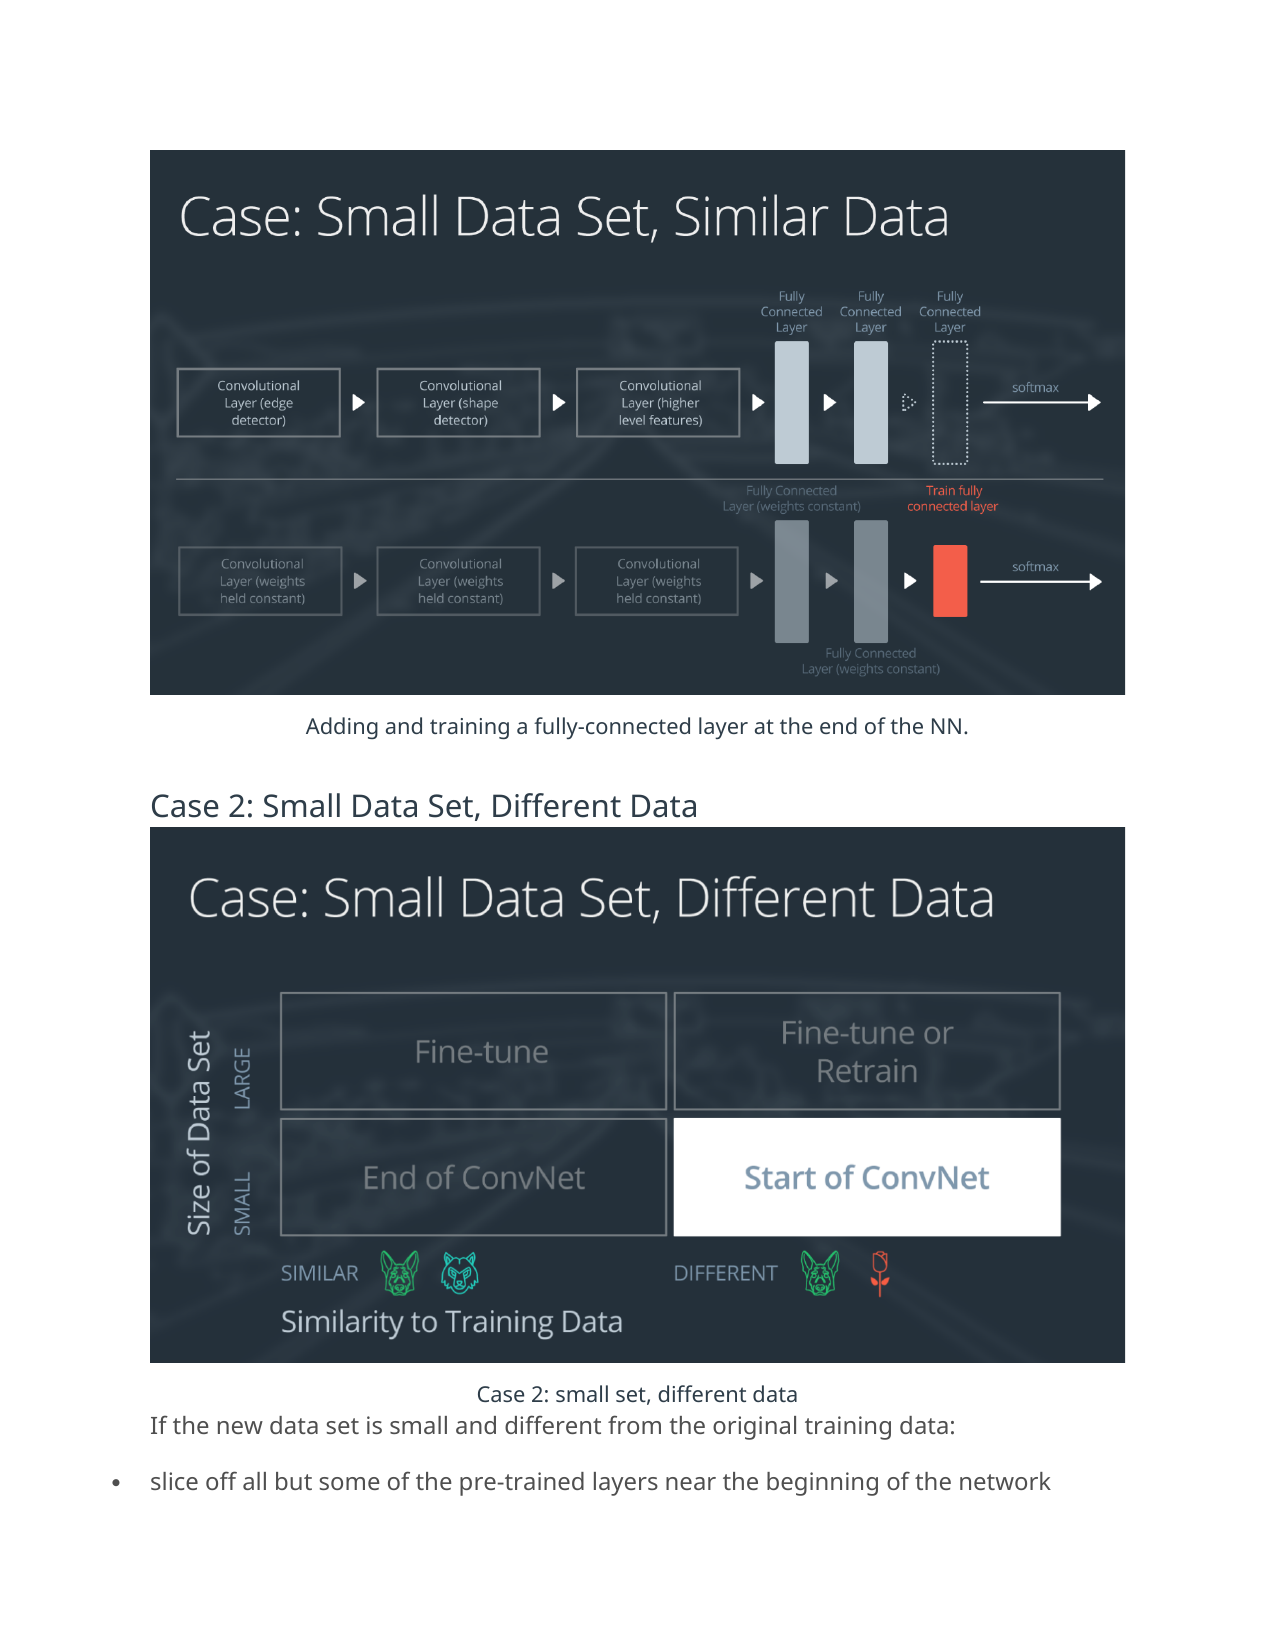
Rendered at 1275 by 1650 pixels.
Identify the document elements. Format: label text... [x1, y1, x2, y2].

subtitle Case 2: Small Data Set, Different Data [150, 784, 1125, 827]
text Case 2: small set, different data [150, 1379, 1125, 1409]
list slice off all but some of the pre-trained layers near the beginning of the network [112, 1465, 1125, 1498]
text Adding and training a fully-connected layer at the end of the NN. [150, 711, 1125, 741]
text If the new data set is small and different from the original training data: [150, 1409, 1125, 1442]
picture [150, 150, 1125, 695]
picture [150, 827, 1125, 1363]
